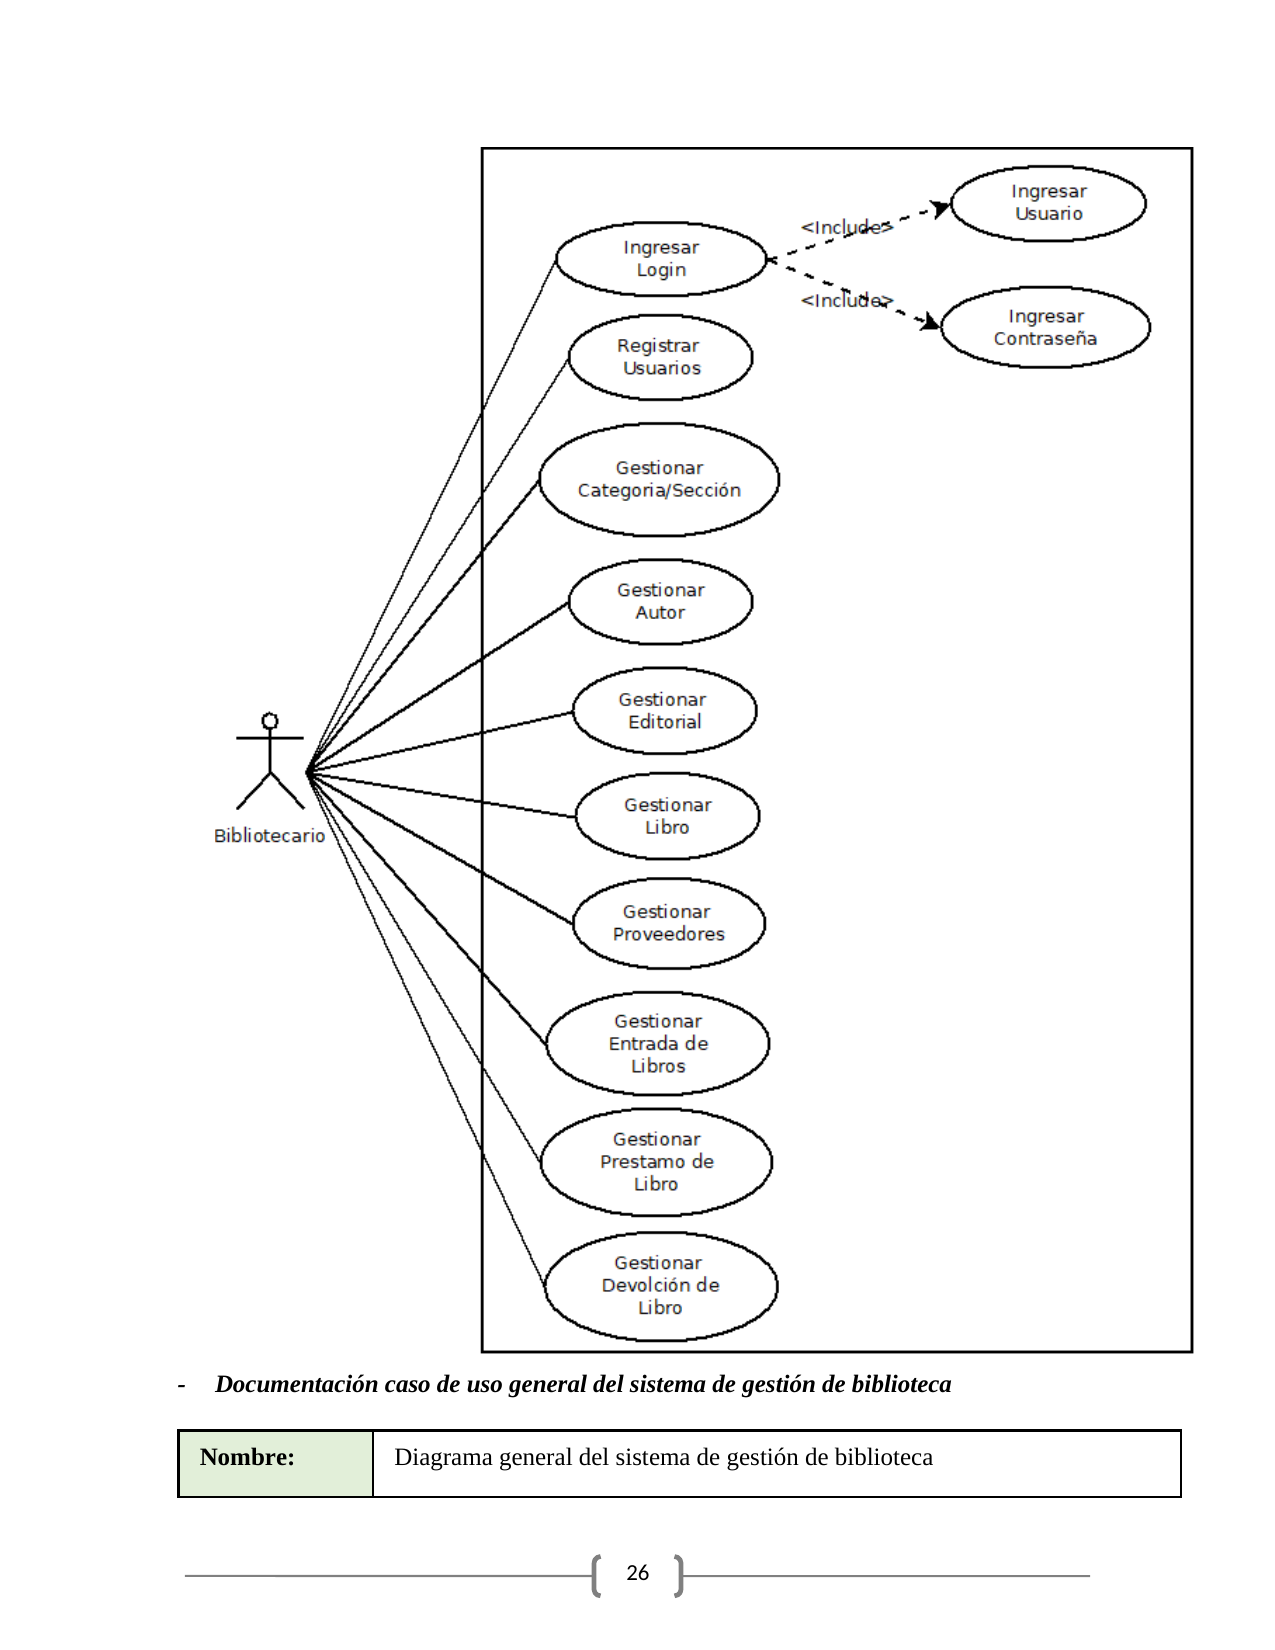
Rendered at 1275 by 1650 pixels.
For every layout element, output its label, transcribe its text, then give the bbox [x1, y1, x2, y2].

table_header Nombre: [180, 1432, 372, 1496]
list Documentación caso de uso general del sistema de gestión de biblioteca [177, 1369, 1098, 1398]
picture [214, 147, 1195, 1355]
table_header Diagrama general del sistema de gestión de biblioteca [374, 1432, 1180, 1496]
